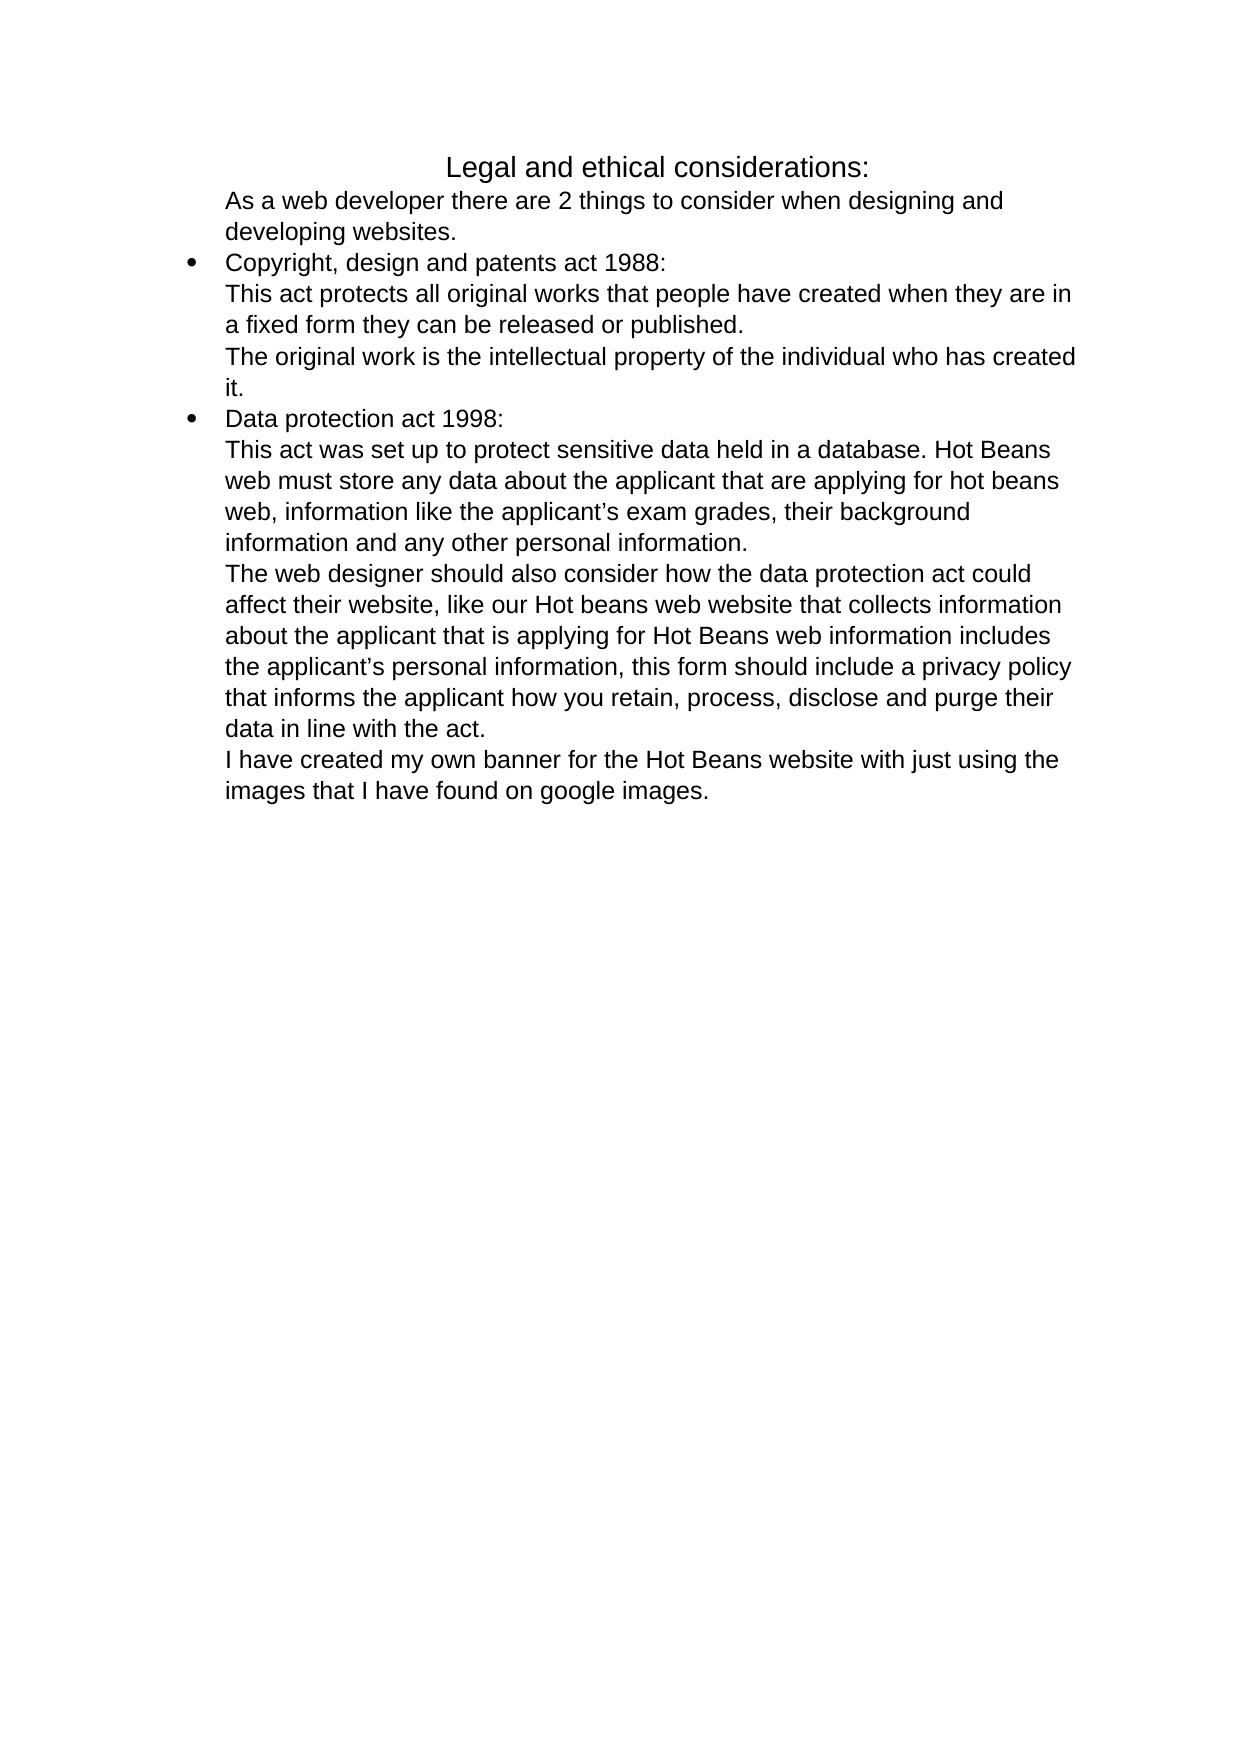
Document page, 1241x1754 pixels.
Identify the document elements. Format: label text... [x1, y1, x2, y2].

list Legal and ethical considerations: [225, 150, 1090, 183]
list I have created my own banner for the Hot Beans website with just using the images that I have found on google images. [225, 745, 1090, 805]
list This act was set up to protect sensitive data held in a database. Hot Beans web must store any data about the applicant that are applying for hot beans web, information like the applicant’s exam grades, their background information and any other personal information. [225, 435, 1090, 557]
list The web designer should also consider how the data protection act could affect their website, like our Hot beans web website that collects information about the applicant that is applying for Hot Beans web information includes the applicant’s personal information, this form should include a privacy policy that informs the applicant how you retain, process, disclose and purge their data in line with the act. [225, 559, 1090, 743]
list This act protects all original works that people have created when they are in a fixed form they can be released or published. [225, 279, 1090, 339]
list The original work is the intellectual property of the individual who has created it. [225, 341, 1090, 401]
list As a web developer there are 2 things to consider when designing and developing websites. [225, 186, 1090, 246]
list Data protection act 1998: [187, 403, 1090, 432]
list Copyright, design and patents act 1988: [187, 248, 1090, 277]
